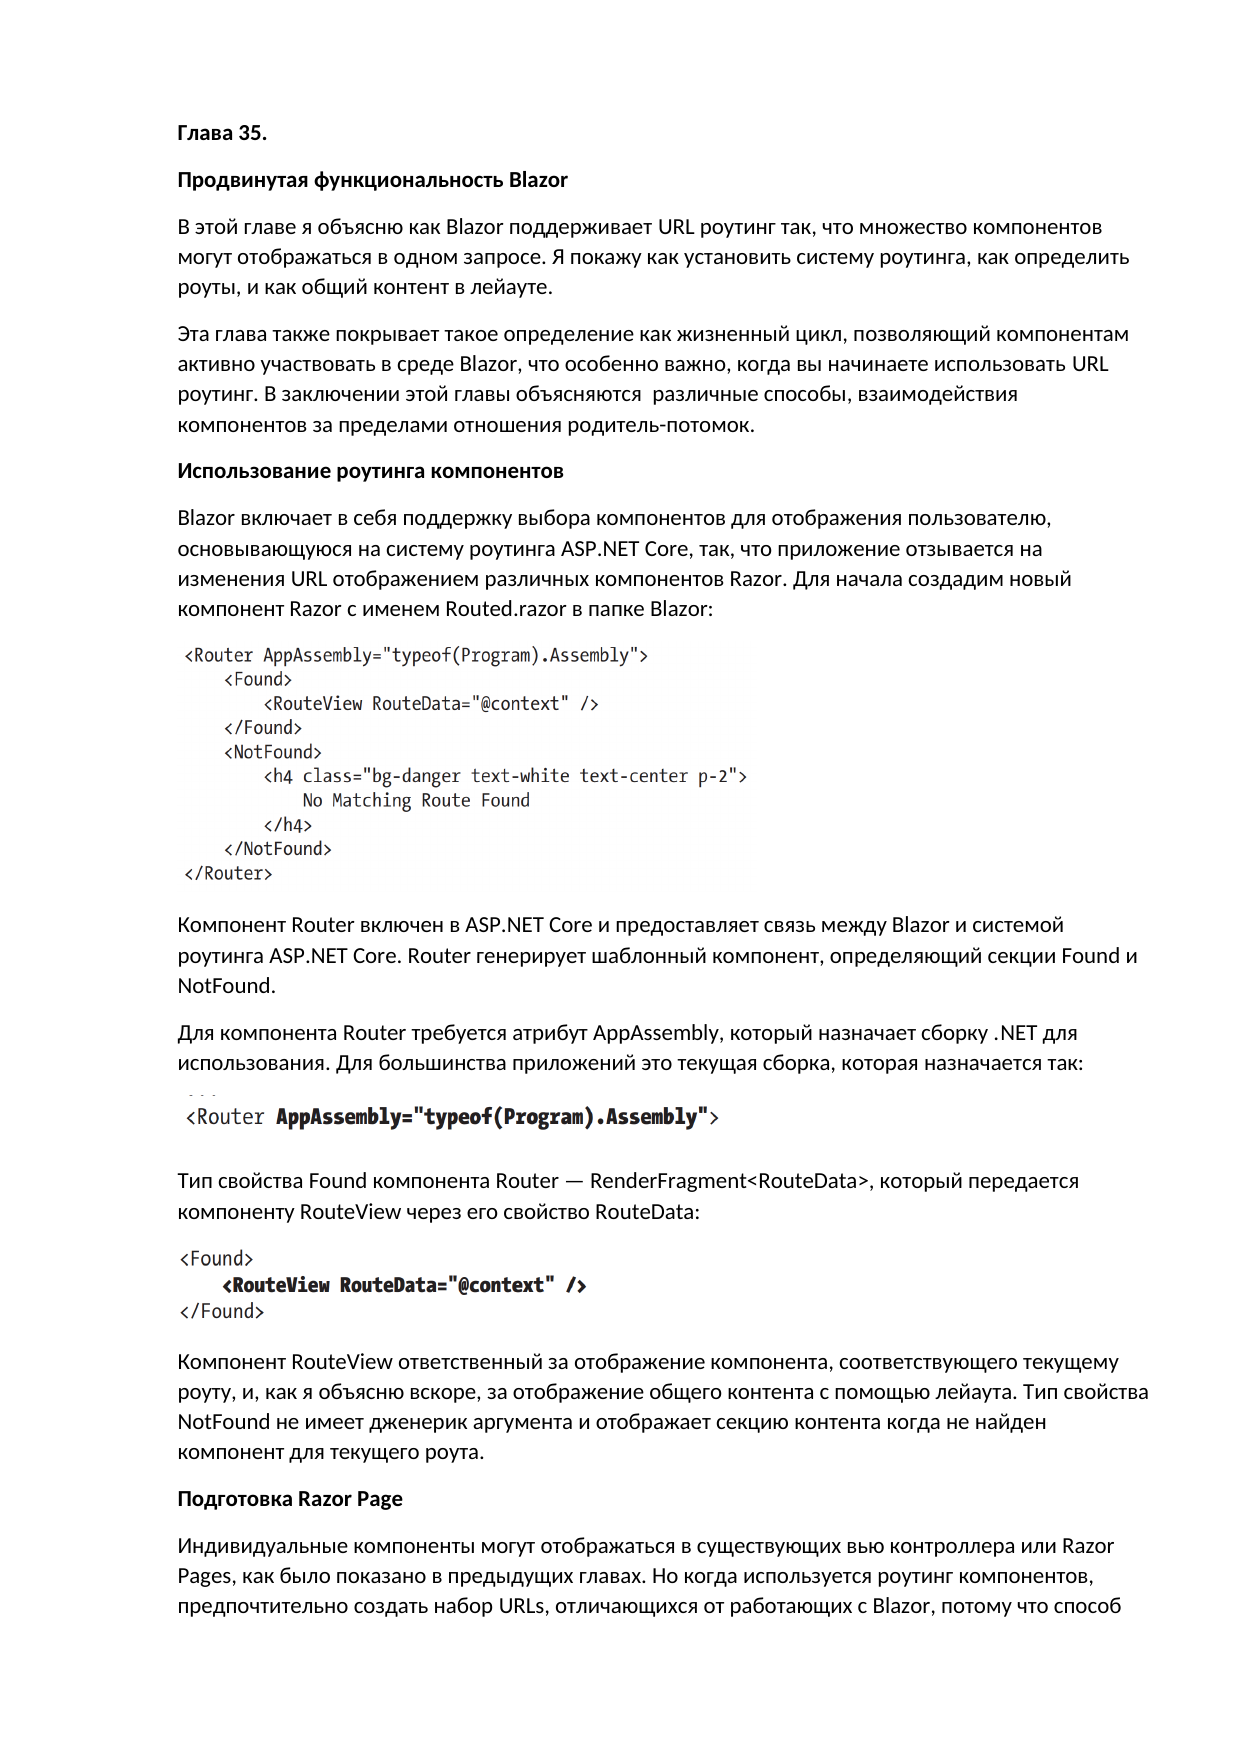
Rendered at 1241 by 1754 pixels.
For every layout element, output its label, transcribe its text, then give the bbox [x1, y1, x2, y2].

text Blazor включает в себя поддержку выбора компонентов для отображения пользователю, основывающуюся на систему роутинга ASP.NET Core, так, что приложение отзывается на изменения URL отображением различных компонентов Razor. Для начала создадим новый компонент Razor с именем Routed.razor в папке Blazor: [177, 503, 1152, 622]
text Компонент RouteView ответственный за отображение компонента, соответствующего текущему роуту, и, как я объясню вскоре, за отображение общего контента с помощью лейаута. Тип свойства NotFound не имеет дженерик аргумента и отображает секцию контента когда не найден компонент для текущего роута. [177, 1347, 1152, 1466]
picture [177, 1243, 600, 1328]
text Компонент Router включен в ASP.NET Core и предоставляет связь между Blazor и системой роутинга ASP.NET Core. Router генерирует шаблонный компонент, определяющий секции Found и NotFound. [177, 911, 1152, 999]
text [177, 1531, 1152, 1620]
picture [177, 641, 758, 892]
text Глава 35. [177, 118, 1152, 146]
text Продвинутая функциональность Blazor [177, 165, 1152, 193]
text Подготовка Razor Page [177, 1484, 1152, 1512]
text Тип свойства Found компонента Router — RenderFragment<RouteData>, который передается компоненту RouteView через его свойство RouteData: [177, 1167, 1152, 1225]
text Для компонента Router требуется атрибут AppAssembly, который назначает сборку .NET для использования. Для большинства приложений это текущая сборка, которая назначается так: [177, 1018, 1152, 1076]
picture [177, 1095, 729, 1148]
text Использование роутинга компонентов [177, 457, 1152, 485]
text Эта глава также покрывает такое определение как жизненный цикл, позволяющий компонентам активно участвовать в среде Blazor, что особенно важно, когда вы начинаете использовать URL роутинг. В заключении этой главы объясняются различные способы, взаимодействия компонентов за пределами отношения родитель-потомок. [177, 319, 1152, 438]
text В этой главе я объясню как Blazor поддерживает URL роутинг так, что множество компонентов могут отображаться в одном запросе. Я покажу как установить систему роутинга, как определить роуты, и как общий контент в лейауте. [177, 212, 1152, 300]
